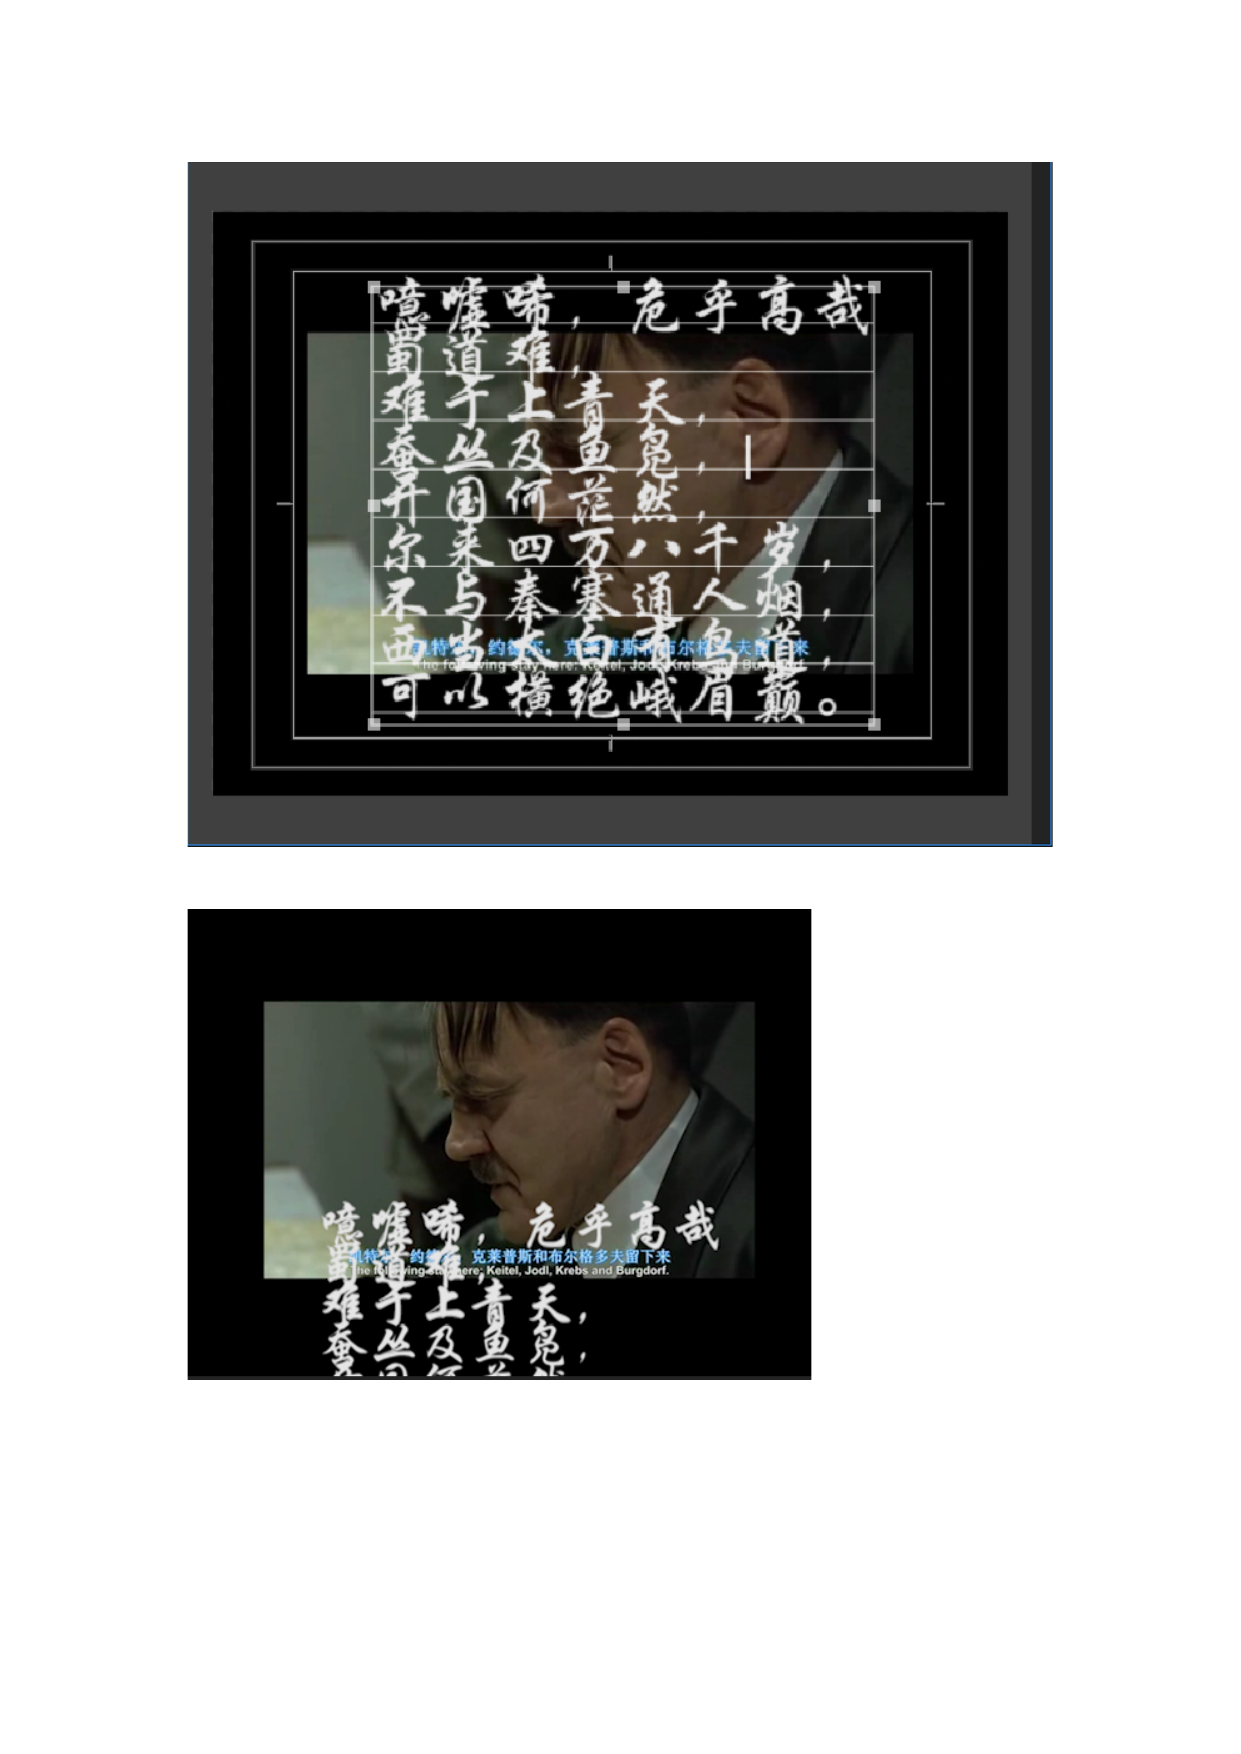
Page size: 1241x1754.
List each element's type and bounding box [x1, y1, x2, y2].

picture [187, 162, 1053, 847]
picture [187, 909, 812, 1380]
